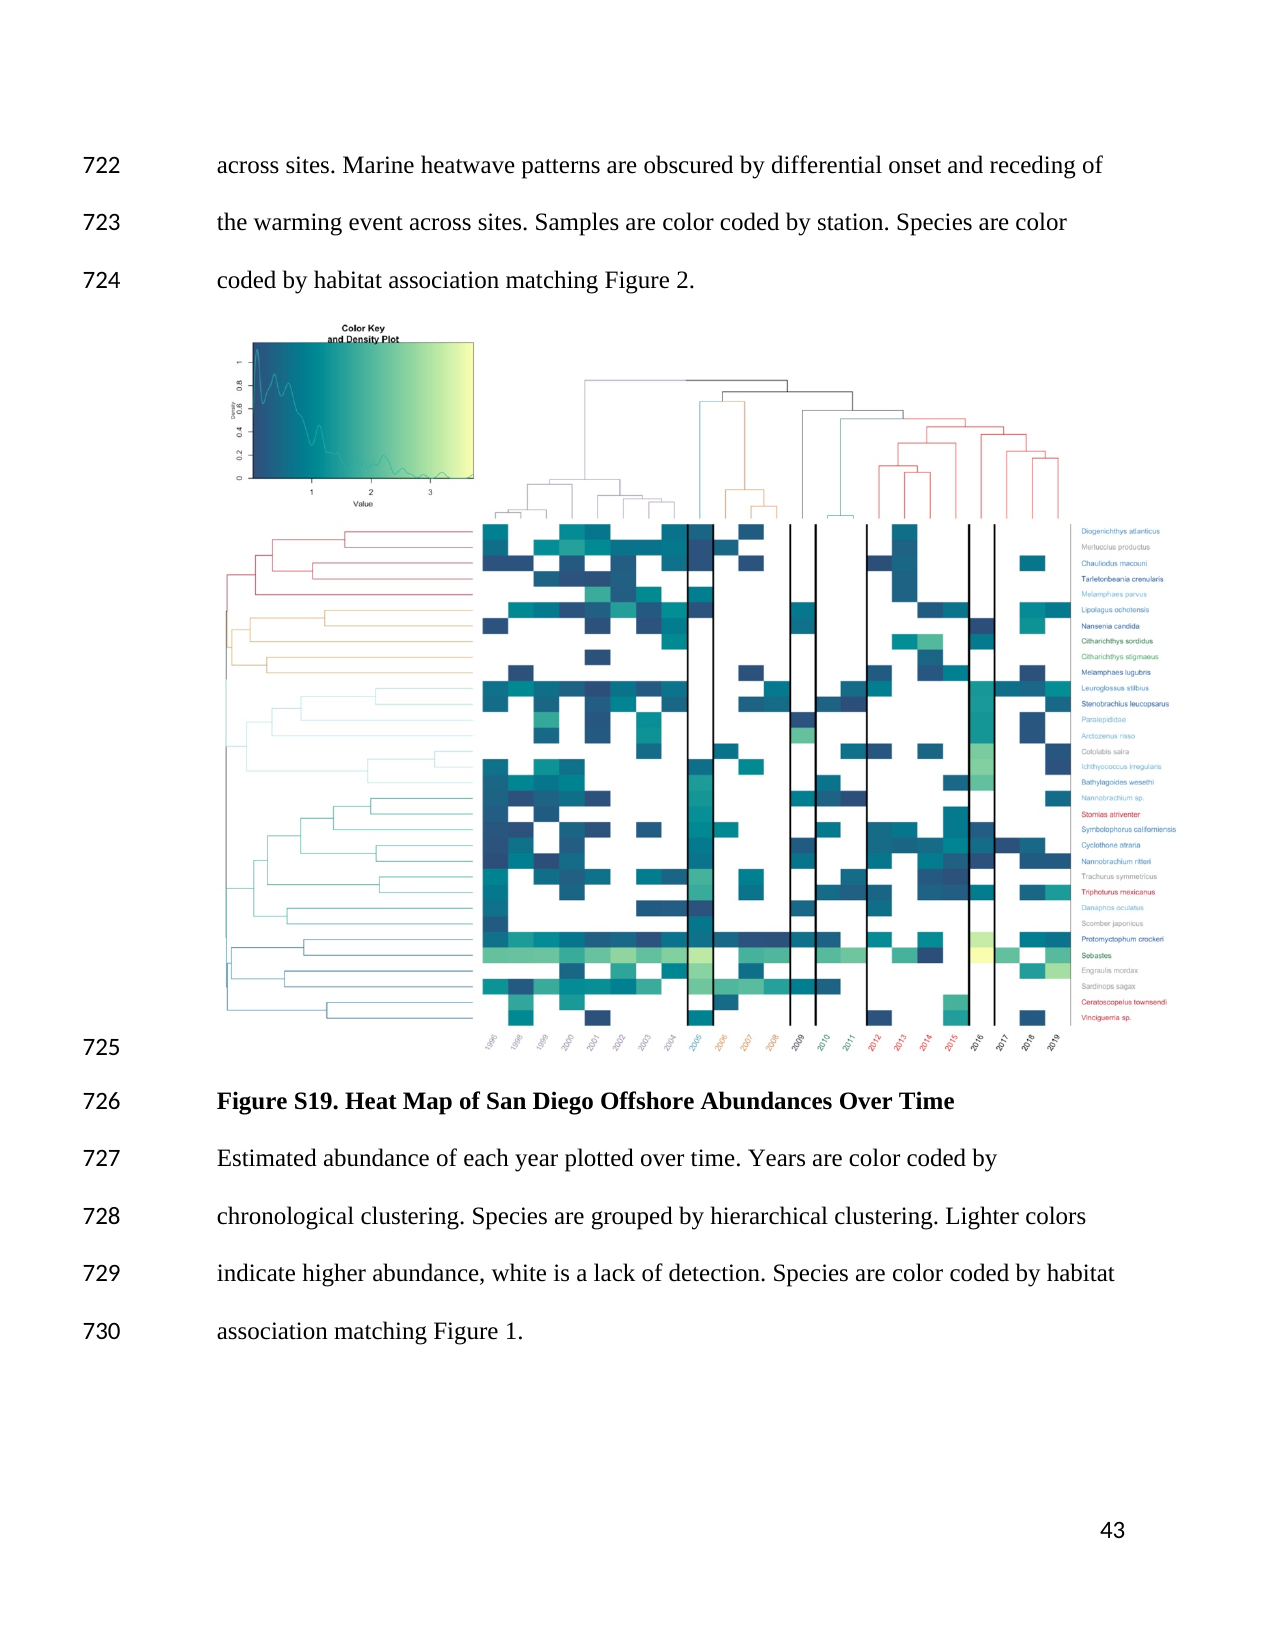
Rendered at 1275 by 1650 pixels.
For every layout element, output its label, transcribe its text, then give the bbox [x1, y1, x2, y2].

picture [216, 324, 1192, 1056]
text Estimated abundance of each year plotted over time. Years are color coded by chronological clustering. Species are grouped by hierarchical clustering. Lighter colors indicate higher abundance, white is a lack of detection. Species are color coded by habitat association matching Figure 1. [217, 1143, 1125, 1345]
text Figure S19. Heat Map of San Diego Offshore Abundances Over Time [150, 1086, 1125, 1115]
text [217, 150, 1125, 324]
